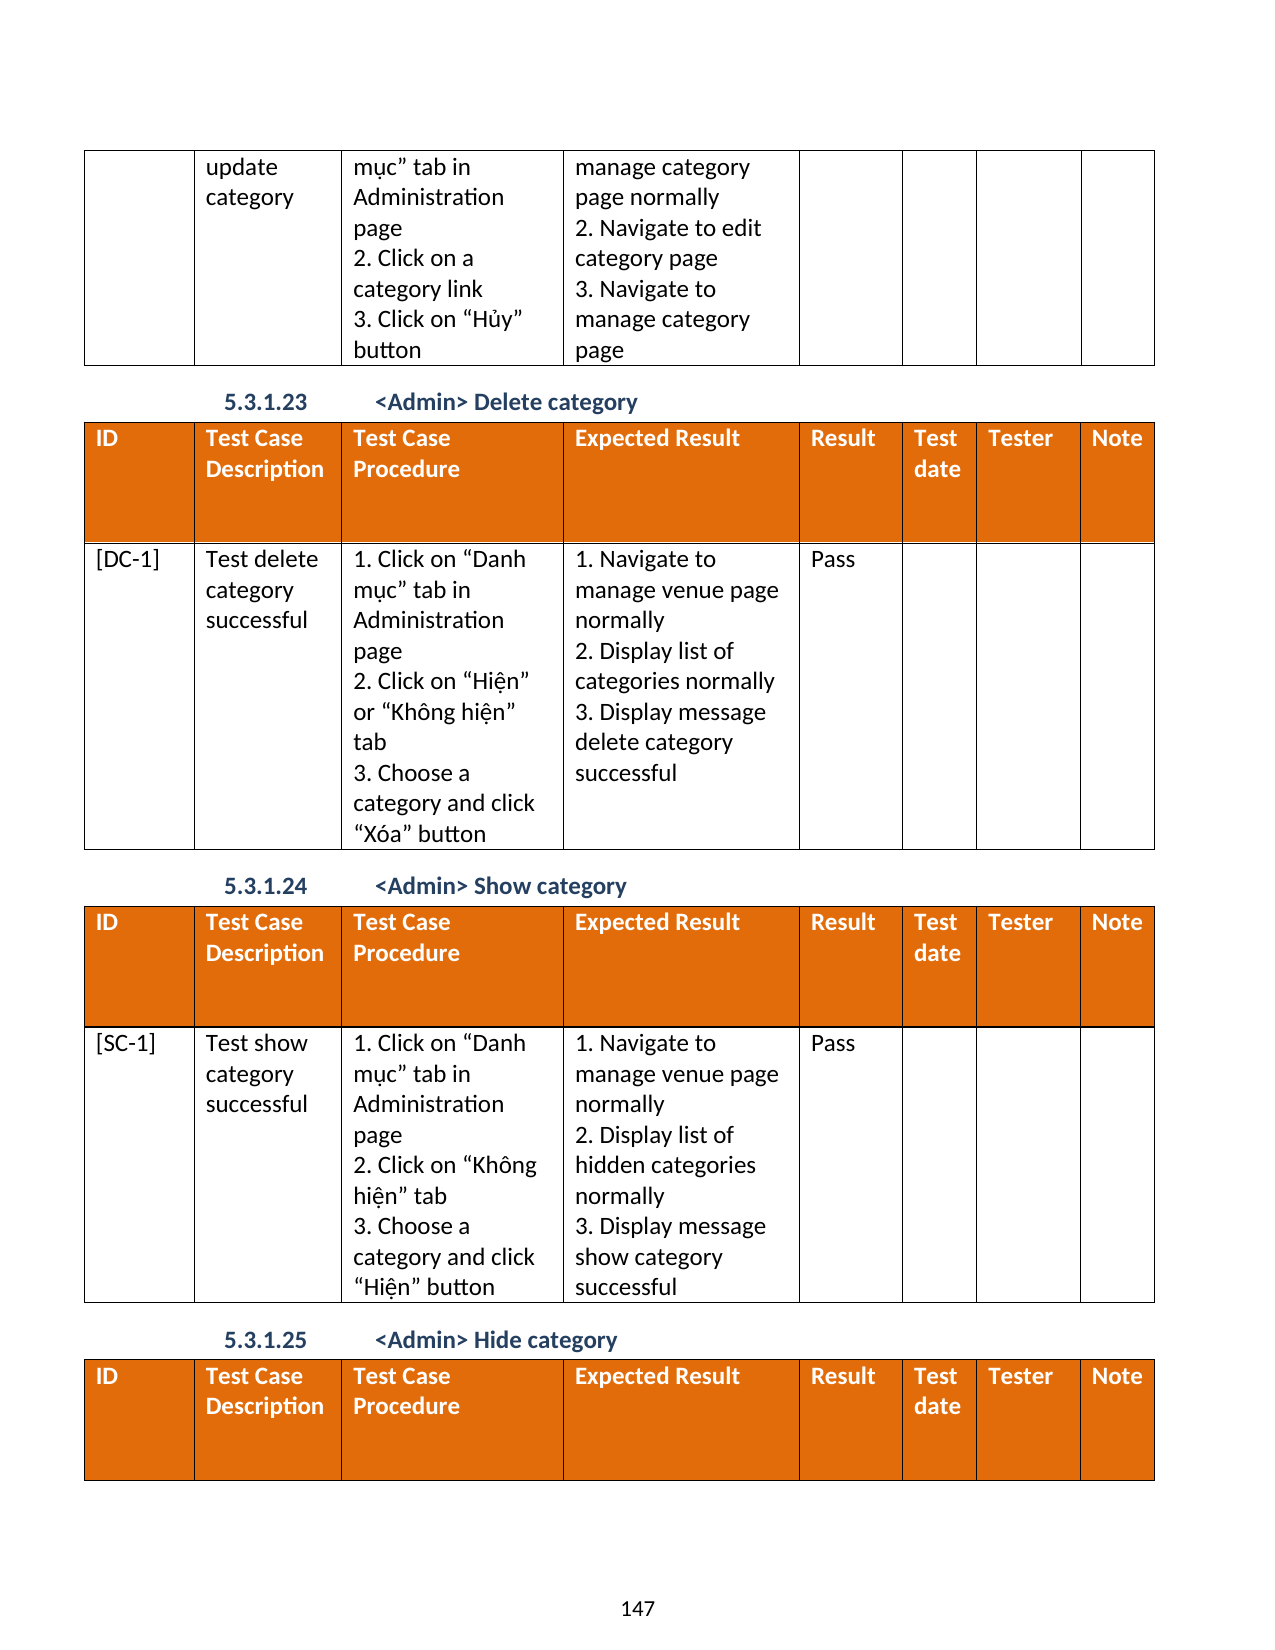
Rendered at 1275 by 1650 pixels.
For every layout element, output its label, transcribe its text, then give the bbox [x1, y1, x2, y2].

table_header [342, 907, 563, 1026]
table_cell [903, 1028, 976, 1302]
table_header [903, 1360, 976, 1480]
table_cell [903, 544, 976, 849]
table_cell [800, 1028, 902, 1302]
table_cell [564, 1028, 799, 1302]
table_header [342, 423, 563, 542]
subtitle <Admin> Hide category [224, 1324, 1125, 1354]
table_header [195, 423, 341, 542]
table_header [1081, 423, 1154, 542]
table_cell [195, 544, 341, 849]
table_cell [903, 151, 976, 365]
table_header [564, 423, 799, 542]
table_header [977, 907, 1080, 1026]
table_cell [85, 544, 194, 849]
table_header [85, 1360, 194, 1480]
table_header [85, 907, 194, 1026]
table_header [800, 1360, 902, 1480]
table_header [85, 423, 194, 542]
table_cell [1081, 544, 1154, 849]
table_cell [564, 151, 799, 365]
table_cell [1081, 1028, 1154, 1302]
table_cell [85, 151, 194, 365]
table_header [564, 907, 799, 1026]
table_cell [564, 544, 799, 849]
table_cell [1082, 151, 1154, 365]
subtitle <Admin> Show category [224, 871, 1125, 901]
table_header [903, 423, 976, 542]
subtitle <Admin> Delete category [224, 387, 1125, 417]
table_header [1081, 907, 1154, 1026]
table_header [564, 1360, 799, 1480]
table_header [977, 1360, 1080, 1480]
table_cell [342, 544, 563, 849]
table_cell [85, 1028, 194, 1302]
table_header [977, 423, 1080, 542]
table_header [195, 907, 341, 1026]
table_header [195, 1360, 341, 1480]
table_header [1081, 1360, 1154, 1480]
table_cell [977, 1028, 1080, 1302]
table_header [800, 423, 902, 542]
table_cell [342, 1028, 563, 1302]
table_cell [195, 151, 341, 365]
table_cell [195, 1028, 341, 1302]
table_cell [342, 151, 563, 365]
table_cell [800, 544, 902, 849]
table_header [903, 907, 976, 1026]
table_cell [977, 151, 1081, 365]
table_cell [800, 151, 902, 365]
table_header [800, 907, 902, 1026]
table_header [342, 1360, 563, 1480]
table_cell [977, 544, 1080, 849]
